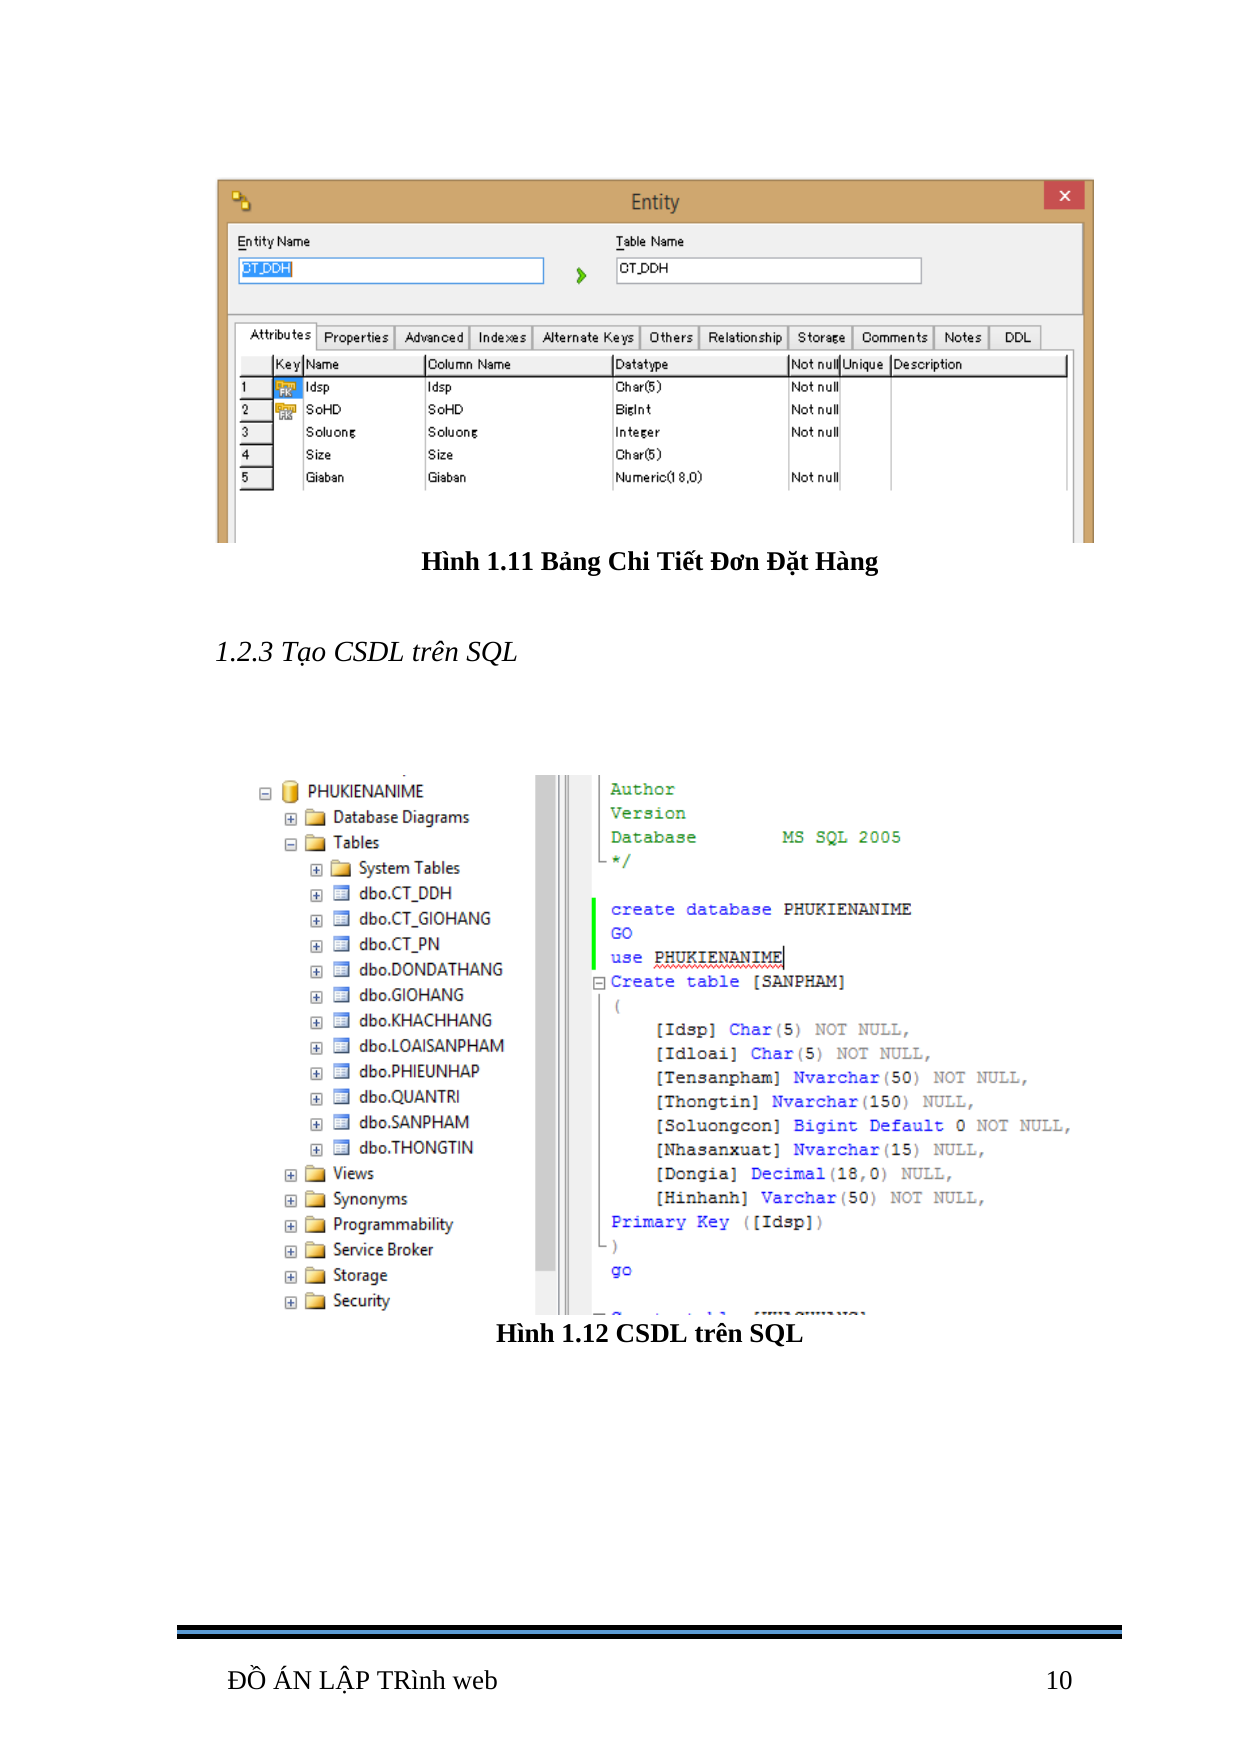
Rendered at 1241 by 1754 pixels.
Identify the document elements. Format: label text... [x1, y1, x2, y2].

text Hình 1.12 CSDL trên SQL [215, 1317, 1084, 1348]
picture [215, 775, 1117, 1315]
subtitle Tạo CSDL trên SQL [215, 634, 1084, 668]
picture [215, 177, 1094, 543]
text Hình 1.11 Bảng Chi Tiết Đơn Đặt Hàng [215, 545, 1084, 576]
